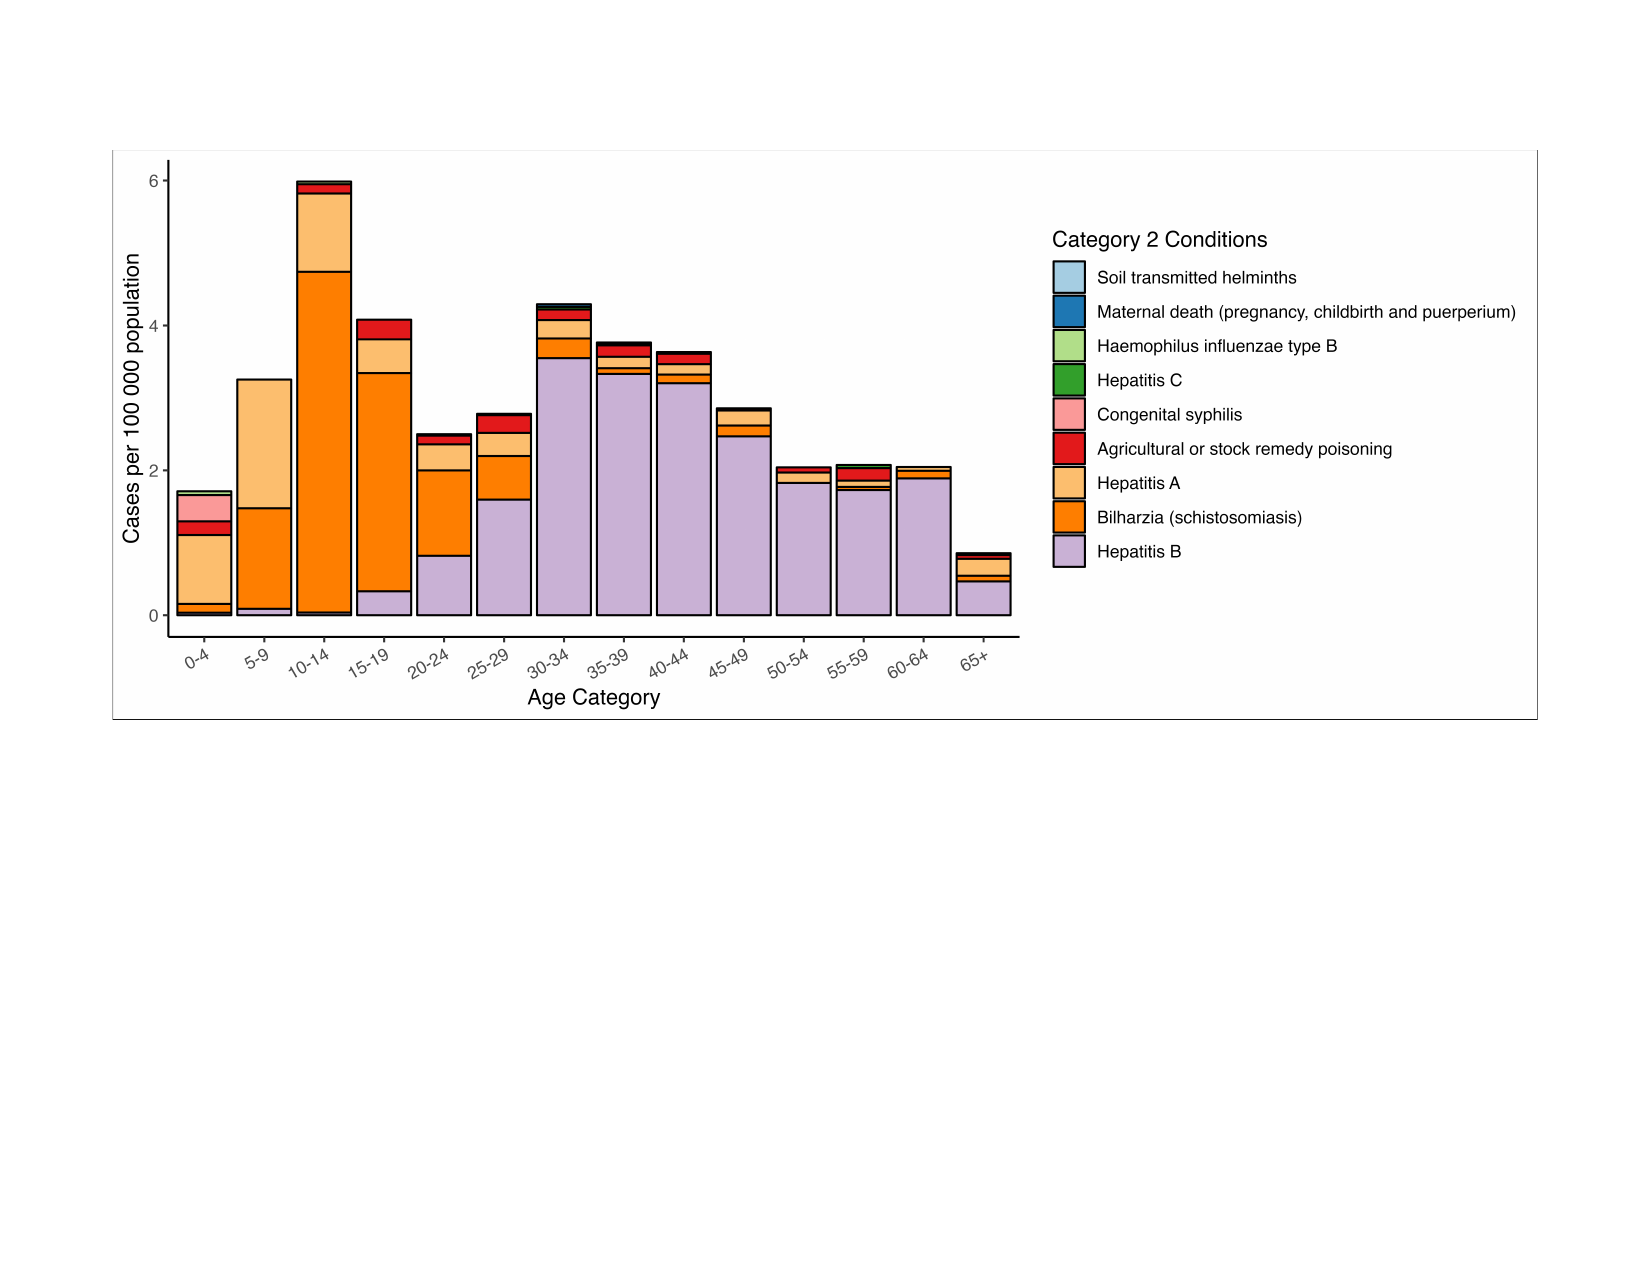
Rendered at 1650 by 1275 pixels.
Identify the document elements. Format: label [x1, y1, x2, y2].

picture [112, 150, 1538, 720]
